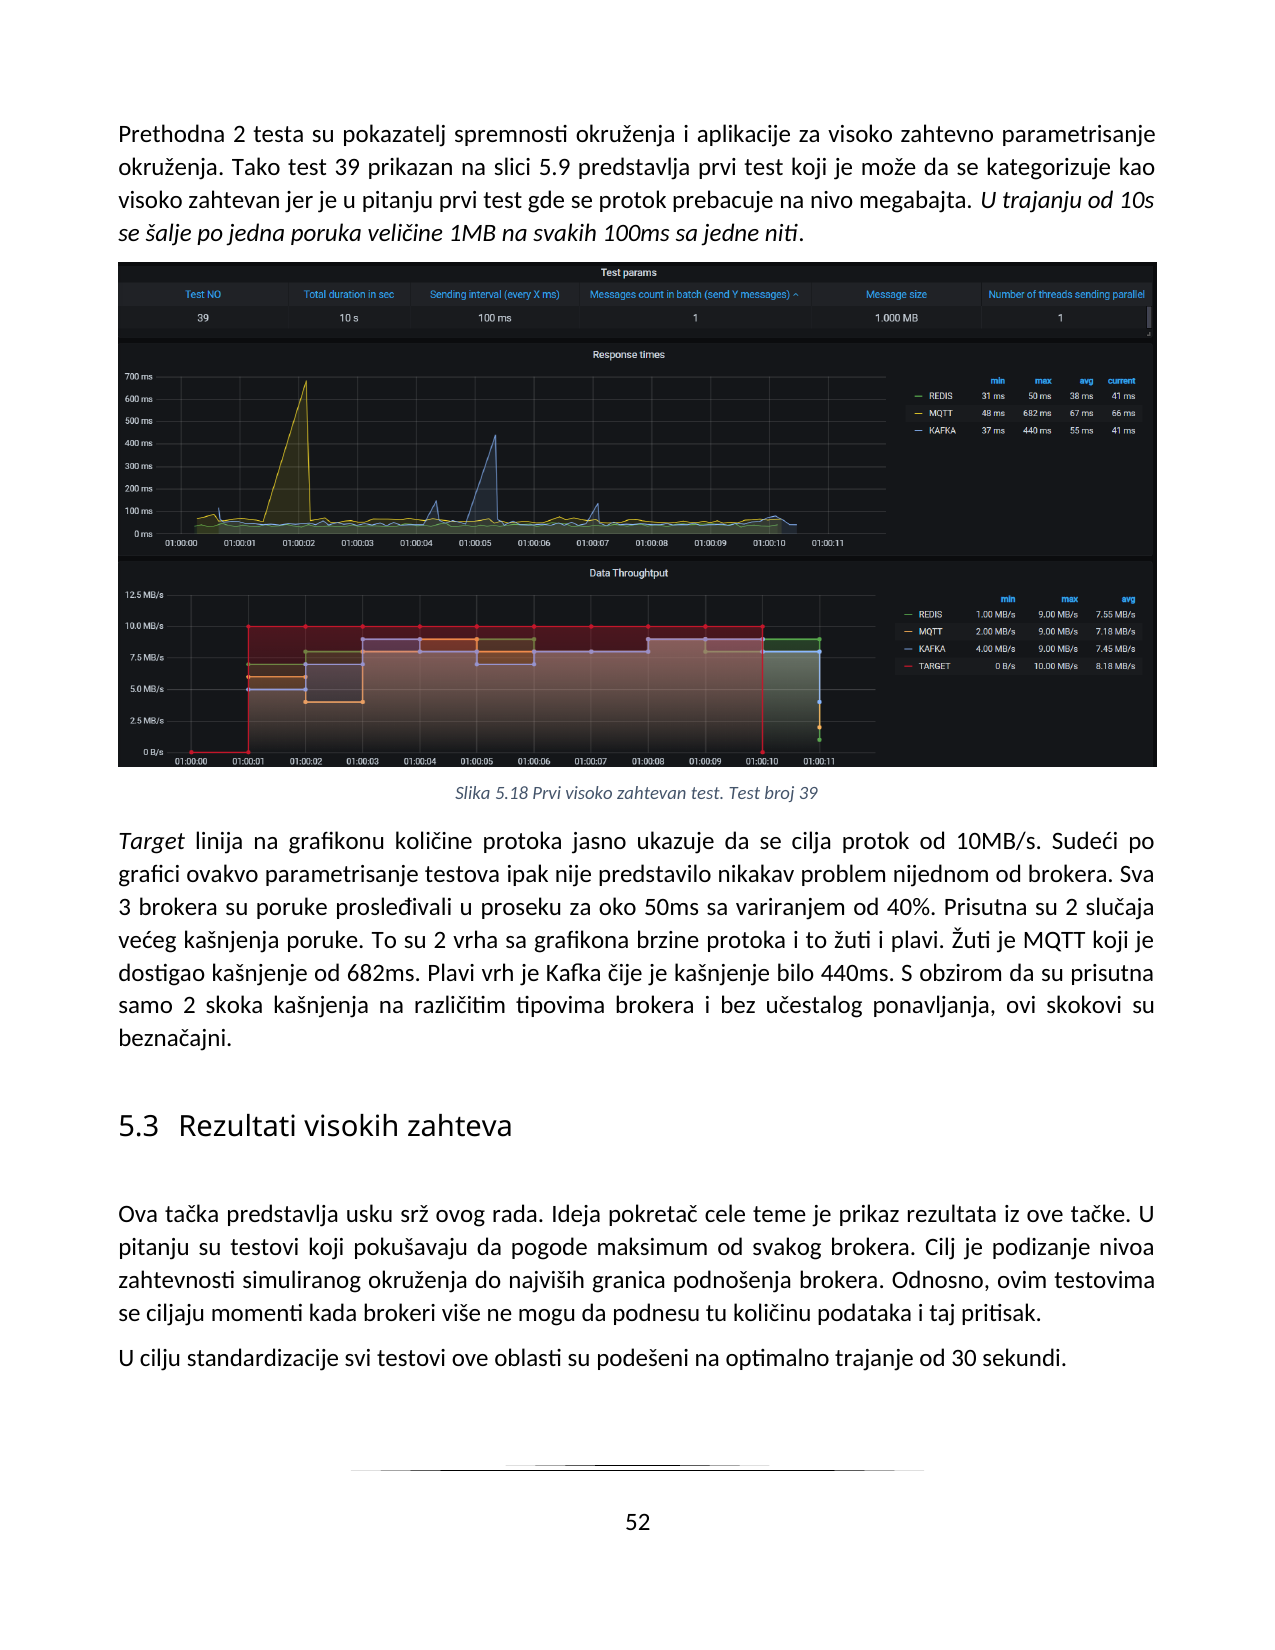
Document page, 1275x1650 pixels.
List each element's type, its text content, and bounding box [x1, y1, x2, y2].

picture [118, 262, 1157, 767]
text Target linija na grafikonu količine protoka jasno ukazuje da se cilja protok od 10MB/s. Sudeći po grafici ovakvo parametrisanje testova ipak nije predstavilo nikakav problem nijednom od brokera. Sva 3 brokera su poruke prosleđivali u proseku za oko 50ms sa variranjem od 40%. Prisutna su 2 slučaja većeg kašnjenja poruke. To su 2 vrha sa grafikona brzine protoka i to žuti i plavi. Žuti je MQTT koji je dostigao kašnjenje od 682ms. Plavi vrh je Kafka čije je kašnjenje bilo 440ms. S obzirom da su prisutna samo 2 skoka kašnjenja na različitim tipovima brokera i bez učestalog ponavljanja, ovi skokovi su beznačajni. [118, 825, 1157, 1053]
text Prethodna 2 testa su pokazatelj spremnosti okruženja i aplikacije za visoko zahtevno parametrisanje okruženja. Tako test 39 prikazan na slici 5.9 predstavlja prvi test koji je može da se kategorizuje kao visoko zahtevan jer je u pitanju prvi test gde se protok prebacuje na nivo megabajta. U trajanju od 10s se šalje po jedna poruka veličine 1MB na svakih 100ms sa jedne niti. [118, 118, 1157, 247]
text Ova tačka predstavlja usku srž ovog rada. Ideja pokretač cele teme je prikaz rezultata iz ove tačke. U pitanju su testovi koji pokušavaju da pogode maksimum od svakog brokera. Cilj je podizanje nivoa zahtevnosti simuliranog okruženja do najviših granica podnošenja brokera. Odnosno, ovim testovima se ciljaju momenti kada brokeri više ne mogu da podnesu tu količinu podataka i taj pritisak. [118, 1198, 1157, 1328]
subtitle Rezultati visokih zahteva [118, 1106, 1157, 1145]
text U cilju standardizacije svi testovi ove oblasti su podešeni na optimalno trajanje od 30 sekundi. [118, 1342, 1157, 1373]
